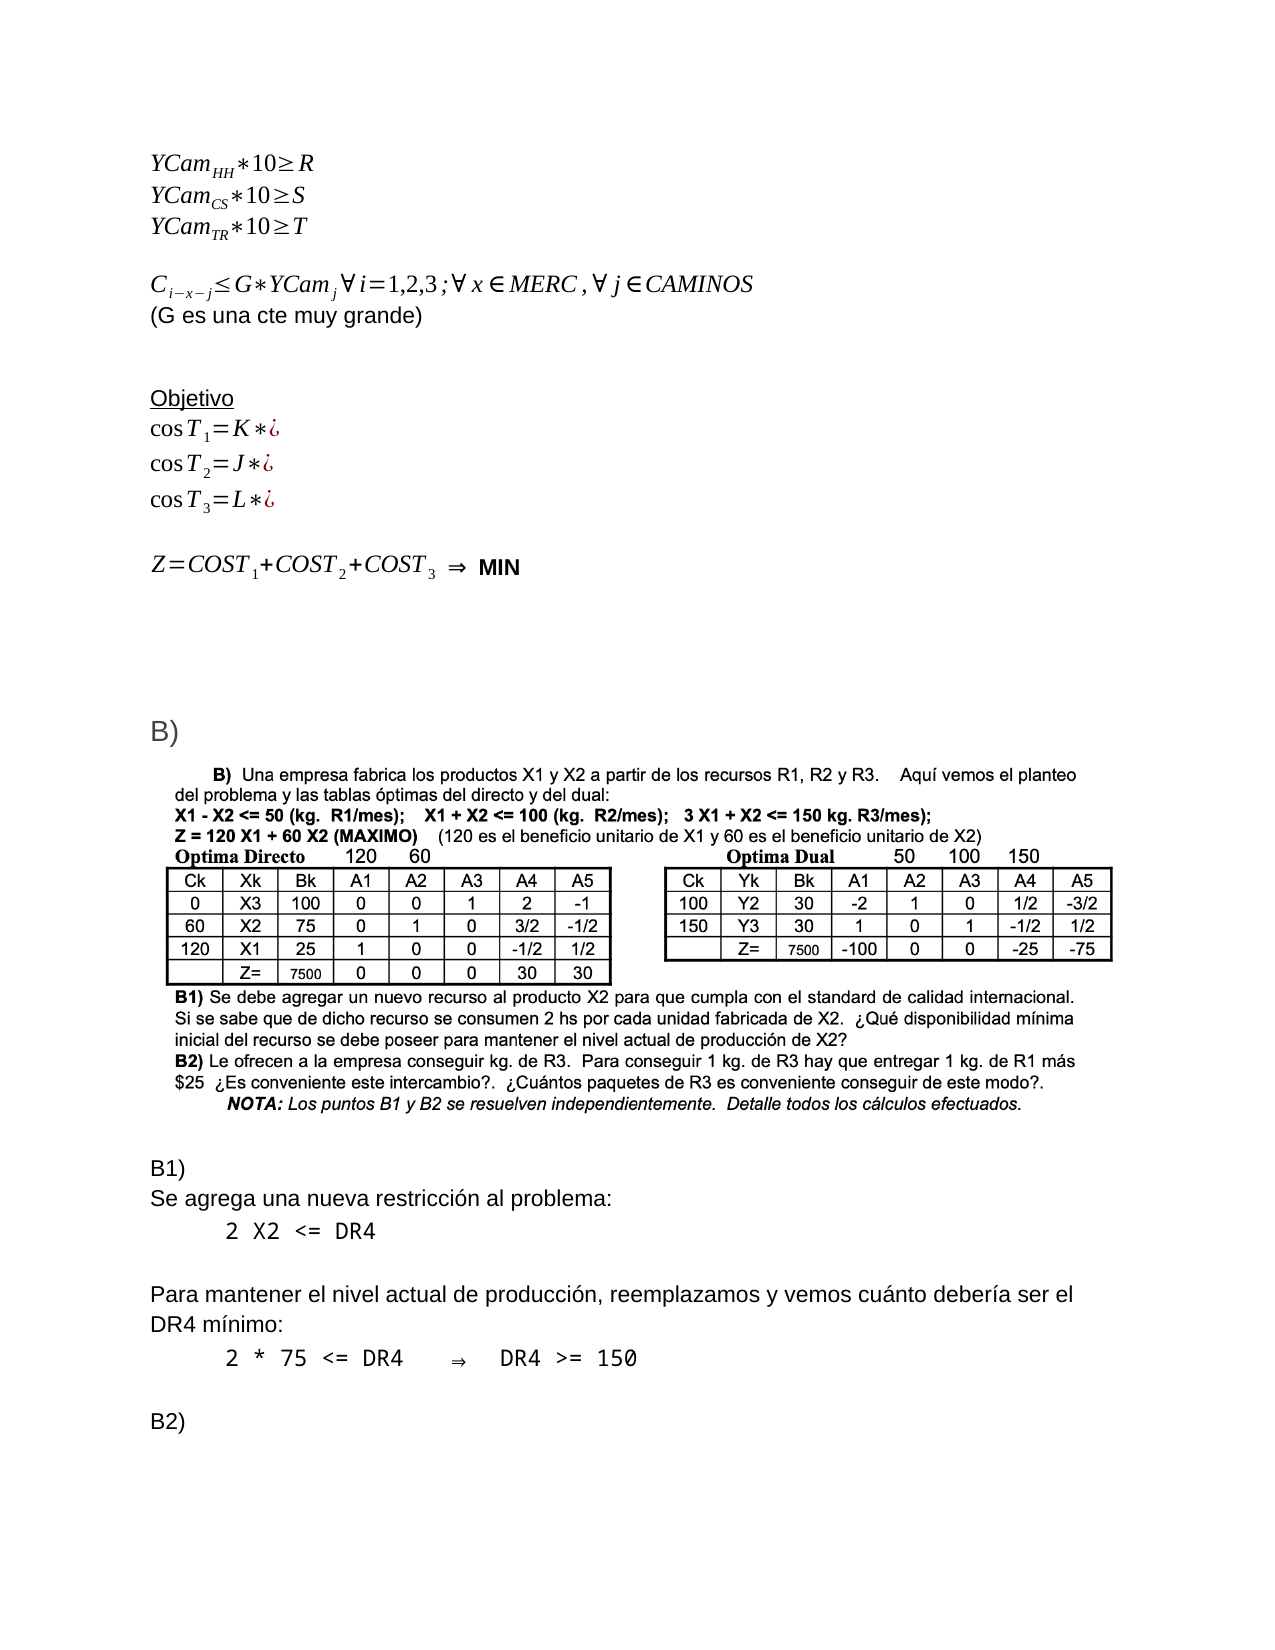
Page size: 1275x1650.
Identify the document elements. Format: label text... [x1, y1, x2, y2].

text (G es una cte muy grande) [150, 302, 1125, 328]
text B2) [150, 1408, 1125, 1434]
text ⇒ MIN [150, 551, 1125, 583]
text Para mantener el nivel actual de producción, reemplazamos y vemos cuánto debería ser el DR4 mínimo: [150, 1281, 1125, 1338]
text 2 * 75 <= DR4 ⇒ DR4 >= 150 [225, 1342, 1125, 1373]
text B1) [150, 1154, 1125, 1181]
text Se agrega una nueva restricción al problema: [150, 1185, 1125, 1211]
text Objetivo [150, 385, 1125, 411]
subtitle B) [150, 714, 1125, 748]
picture [150, 756, 1125, 1121]
text 2 X2 <= DR4 [225, 1215, 1125, 1246]
